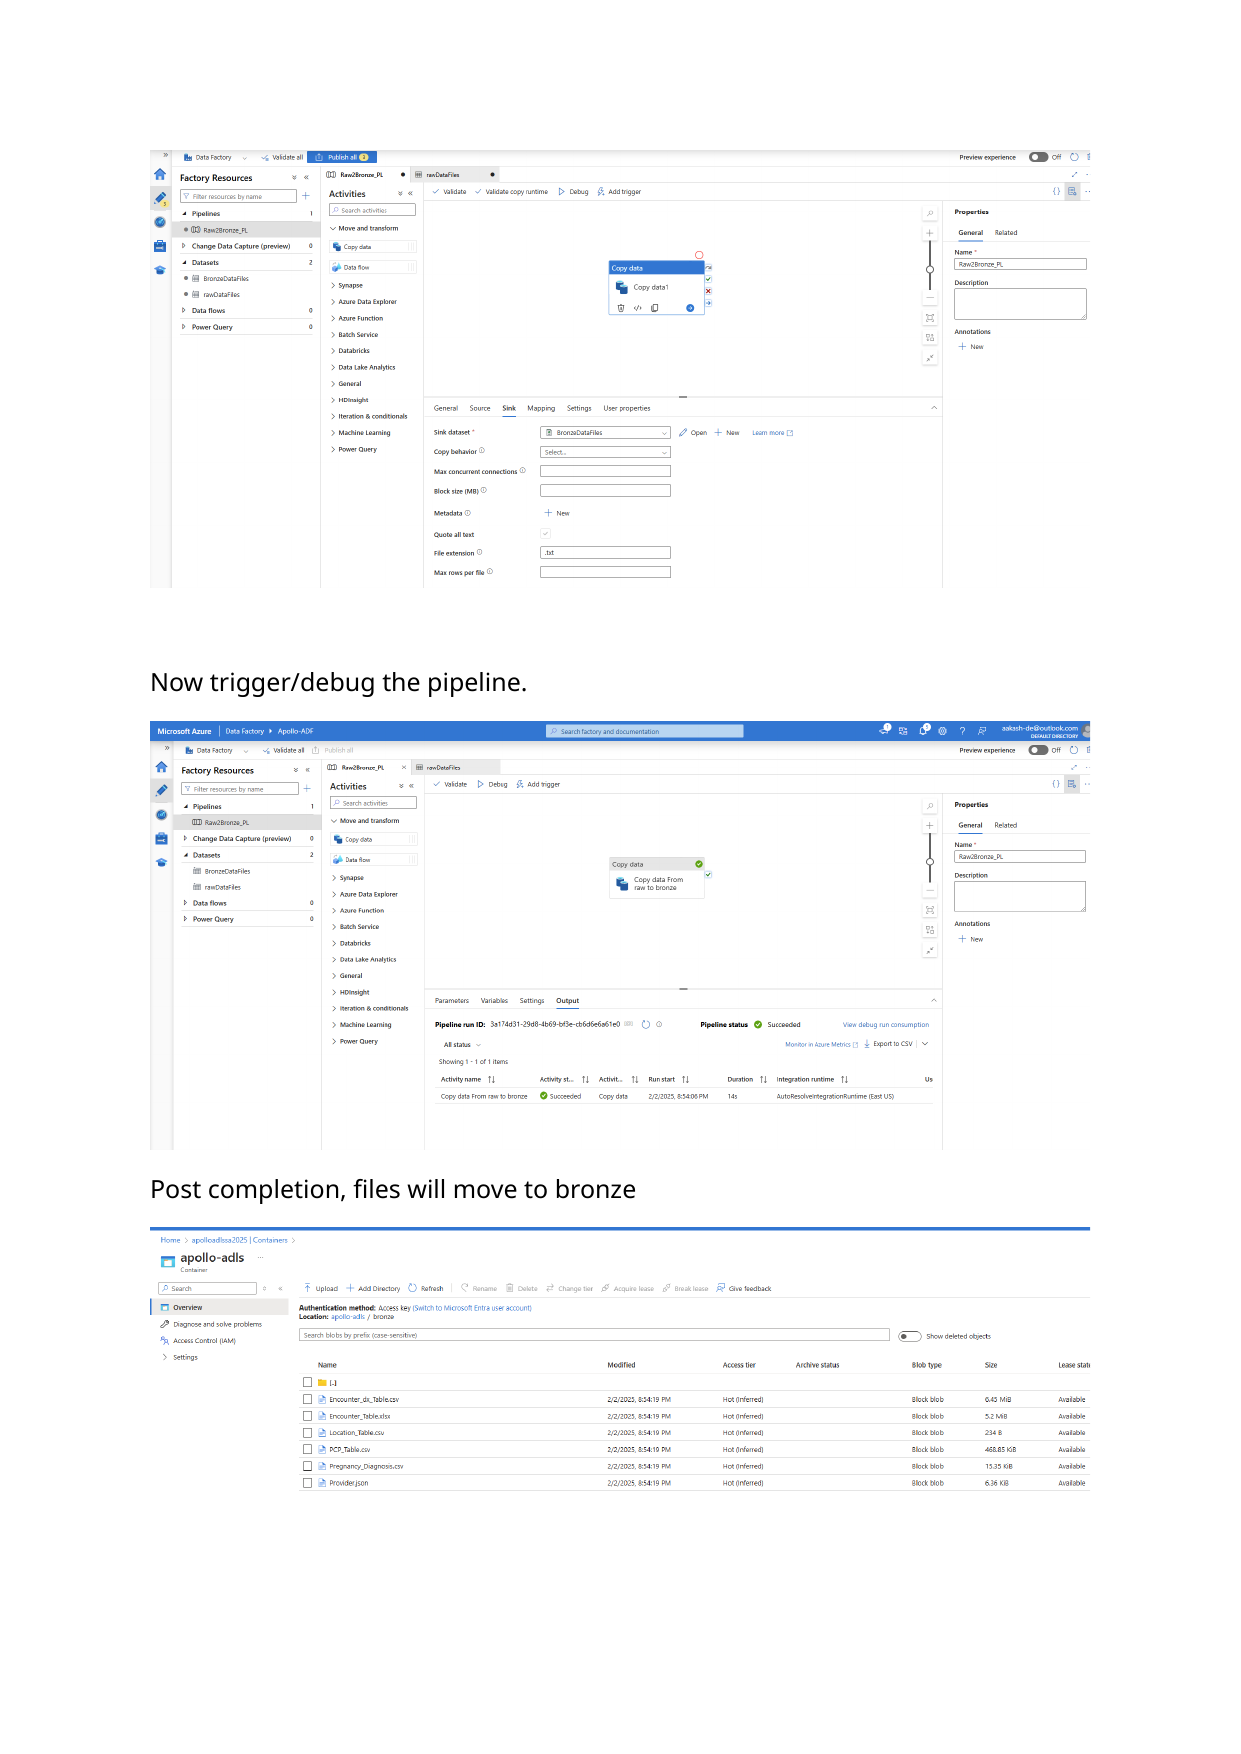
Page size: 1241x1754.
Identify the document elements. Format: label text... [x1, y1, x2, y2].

text Now trigger/debug the pipeline. [150, 665, 1090, 699]
picture [150, 721, 1091, 1150]
picture [150, 1227, 1091, 1529]
text Post completion, files will move to bronze [150, 1171, 1090, 1205]
picture [150, 150, 1091, 588]
